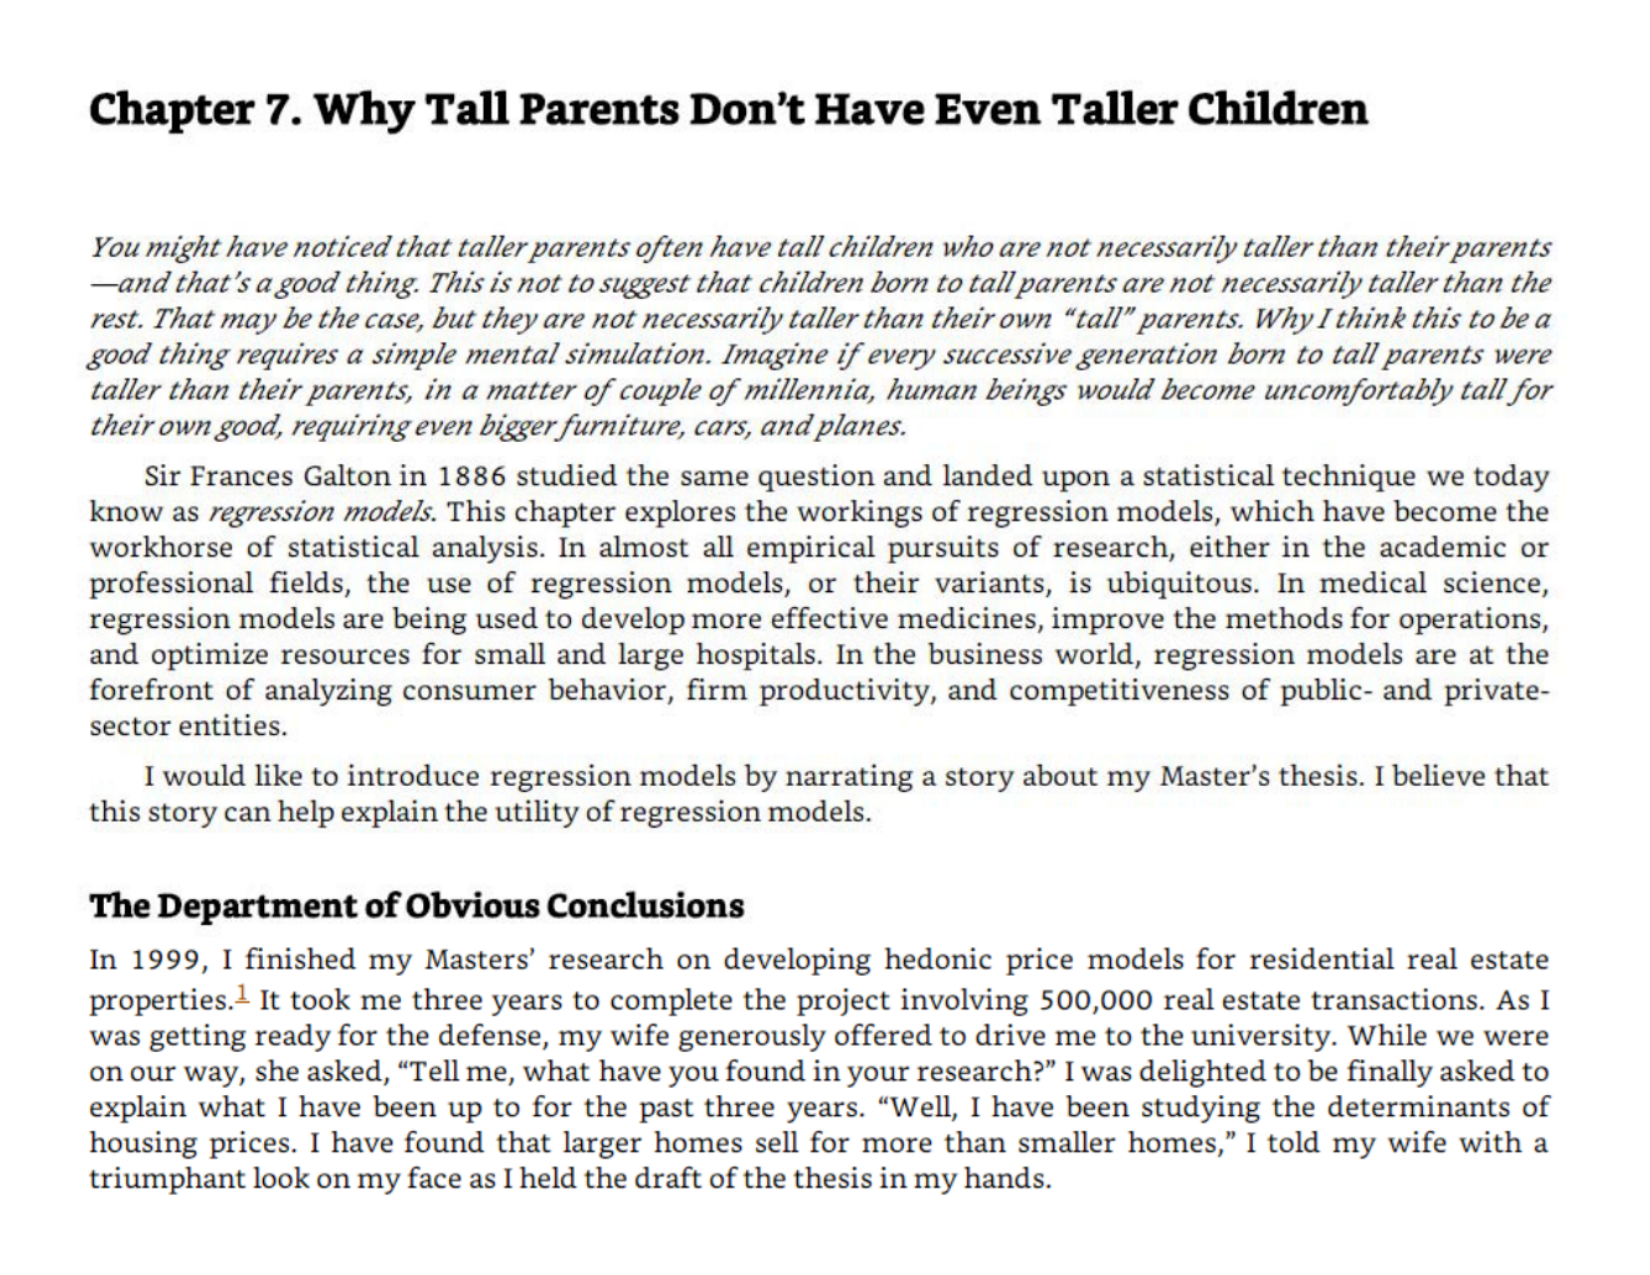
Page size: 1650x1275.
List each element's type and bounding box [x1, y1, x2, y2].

picture [67, 45, 1568, 1205]
